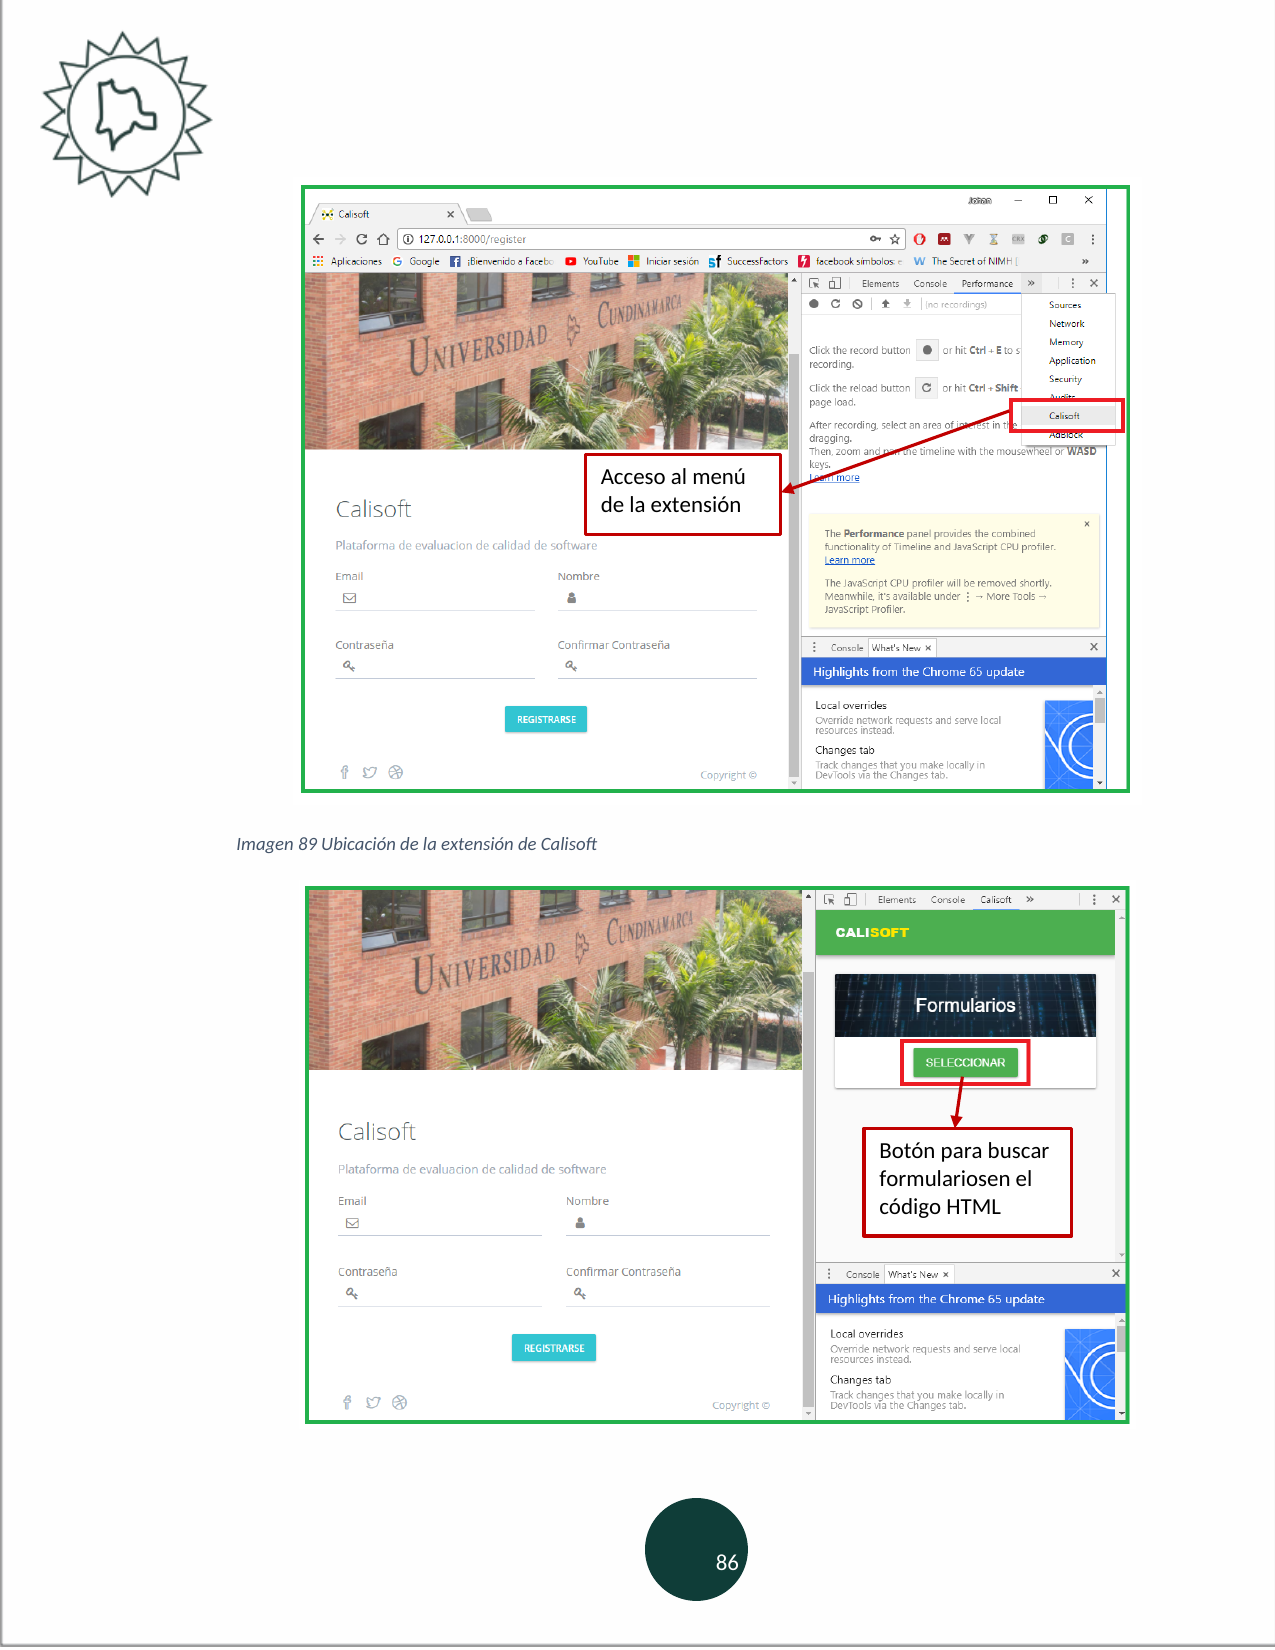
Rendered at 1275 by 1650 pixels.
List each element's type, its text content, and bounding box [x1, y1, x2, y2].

picture [0, 0, 1275, 1647]
